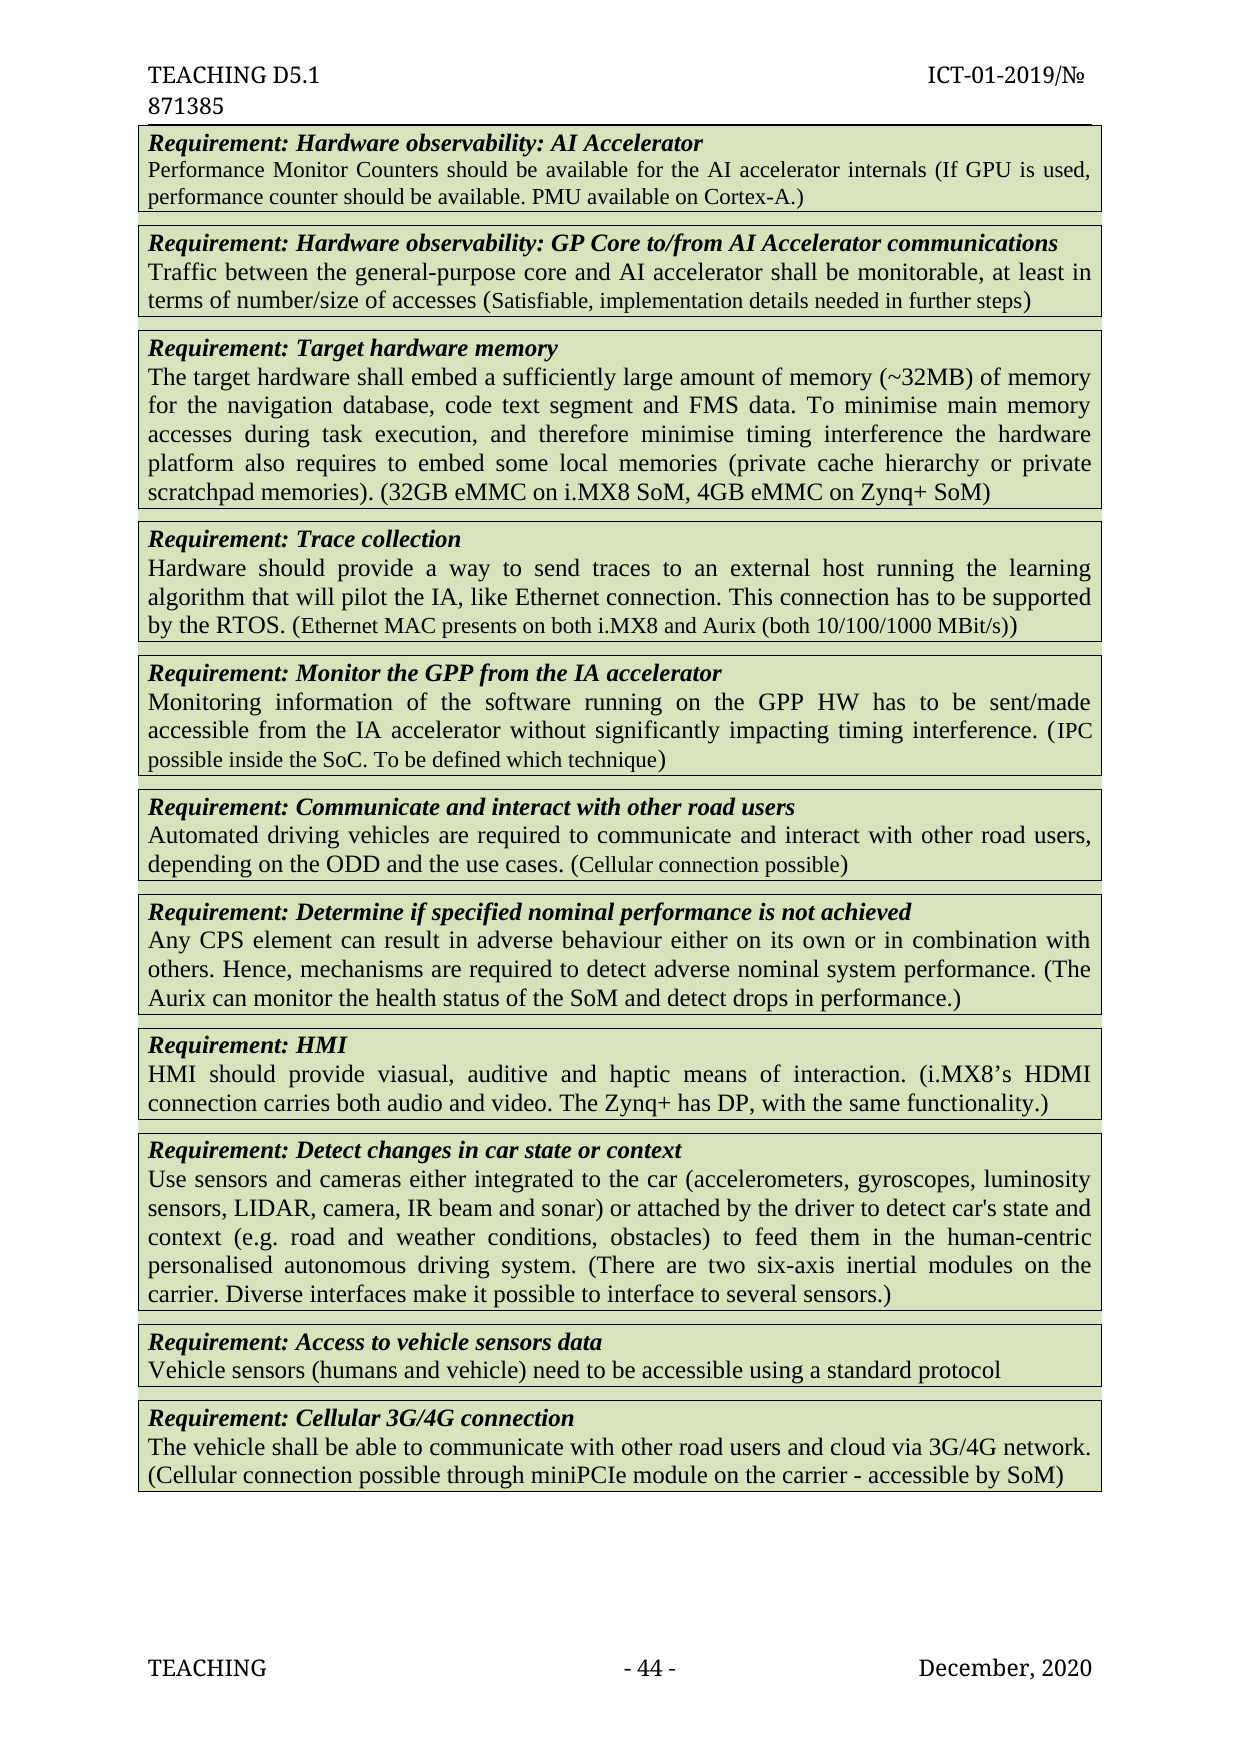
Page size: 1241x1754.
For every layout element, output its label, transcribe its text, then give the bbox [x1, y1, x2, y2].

text Performance Monitor Counters should be available for the AI accelerator internals (If GPU is used, performance counter should be available. PMU available on Cortex-A.) [139, 157, 1101, 211]
text The target hardware shall embed a sufficiently large amount of memory (~32MB) of memory for the navigation database, code text segment and FMS data. To minimise main memory accesses during task execution, and therefore minimise timing interference the hardware platform also requires to embed some local memories (private cache hierarchy or private scratchpad memories). (32GB eMMC on i.MX8 SoM, 4GB eMMC on Zynq+ SoM) [139, 362, 1101, 508]
title Requirement: Hardware observability: AI Accelerator [139, 126, 1101, 157]
title Requirement: Hardware observability: GP Core to/from AI Accelerator communications [139, 226, 1101, 257]
text HMI should provide viasual, auditive and haptic means of interaction. (i.MX8’s HDMI connection carries both audio and video. The Zynq+ has DP, with the same functionality.) [139, 1059, 1101, 1119]
text The vehicle shall be able to communicate with other road users and cloud via 3G/4G network. (Cellular connection possible through miniPCIe module on the carrier - accessible by SoM) [139, 1432, 1101, 1491]
text Use sensors and cameras either integrated to the car (accelerometers, gyroscopes, luminosity sensors, LIDAR, camera, IR beam and sonar) or attached by the driver to detect car's state and context (e.g. road and weather conditions, obstacles) to feed them in the human-centric personalised autonomous driving system. (There are two six-axis inertial modules on the carrier. Diverse interfaces make it possible to interface to several sensors.) [139, 1164, 1101, 1310]
title Requirement: HMI [139, 1029, 1101, 1059]
text Traffic between the general-purpose core and AI accelerator shall be monitorable, at least in terms of number/size of accesses (Satisfiable, implementation details needed in further steps) [139, 257, 1101, 316]
text Vehicle sensors (humans and vehicle) need to be accessible using a standard protocol [139, 1356, 1101, 1386]
title Requirement: Determine if specified nominal performance is not achieved [139, 895, 1101, 926]
title Requirement: Access to vehicle sensors data [139, 1325, 1101, 1356]
title Requirement: Monitor the GPP from the IA accelerator [139, 656, 1101, 687]
text Hardware should provide a way to send traces to an external host running the learning algorithm that will pilot the IA, like Ethernet connection. This connection has to be supported by the RTOS. (Ethernet MAC presents on both i.MX8 and Aurix (both 10/100/1000 MBit/s)) [139, 553, 1101, 641]
title Requirement: Cellular 3G/4G connection [139, 1401, 1101, 1432]
title Requirement: Communicate and interact with other road users [139, 790, 1101, 821]
text Monitoring information of the software running on the GPP HW has to be sent/made accessible from the IA accelerator without significantly impacting timing interference. (IPC possible inside the SoC. To be defined which technique) [139, 687, 1101, 775]
text Automated driving vehicles are required to communicate and interact with other road users, depending on the ODD and the use cases. (Cellular connection possible) [139, 821, 1101, 880]
text Any CPS element can result in adverse behaviour either on its own or in combination with others. Hence, mechanisms are required to detect adverse nominal system performance. (The Aurix can monitor the health status of the SoM and detect drops in performance.) [139, 926, 1101, 1014]
title Requirement: Detect changes in car state or context [139, 1134, 1101, 1164]
title Requirement: Trace collection [139, 522, 1101, 553]
title Requirement: Target hardware memory [139, 331, 1101, 362]
